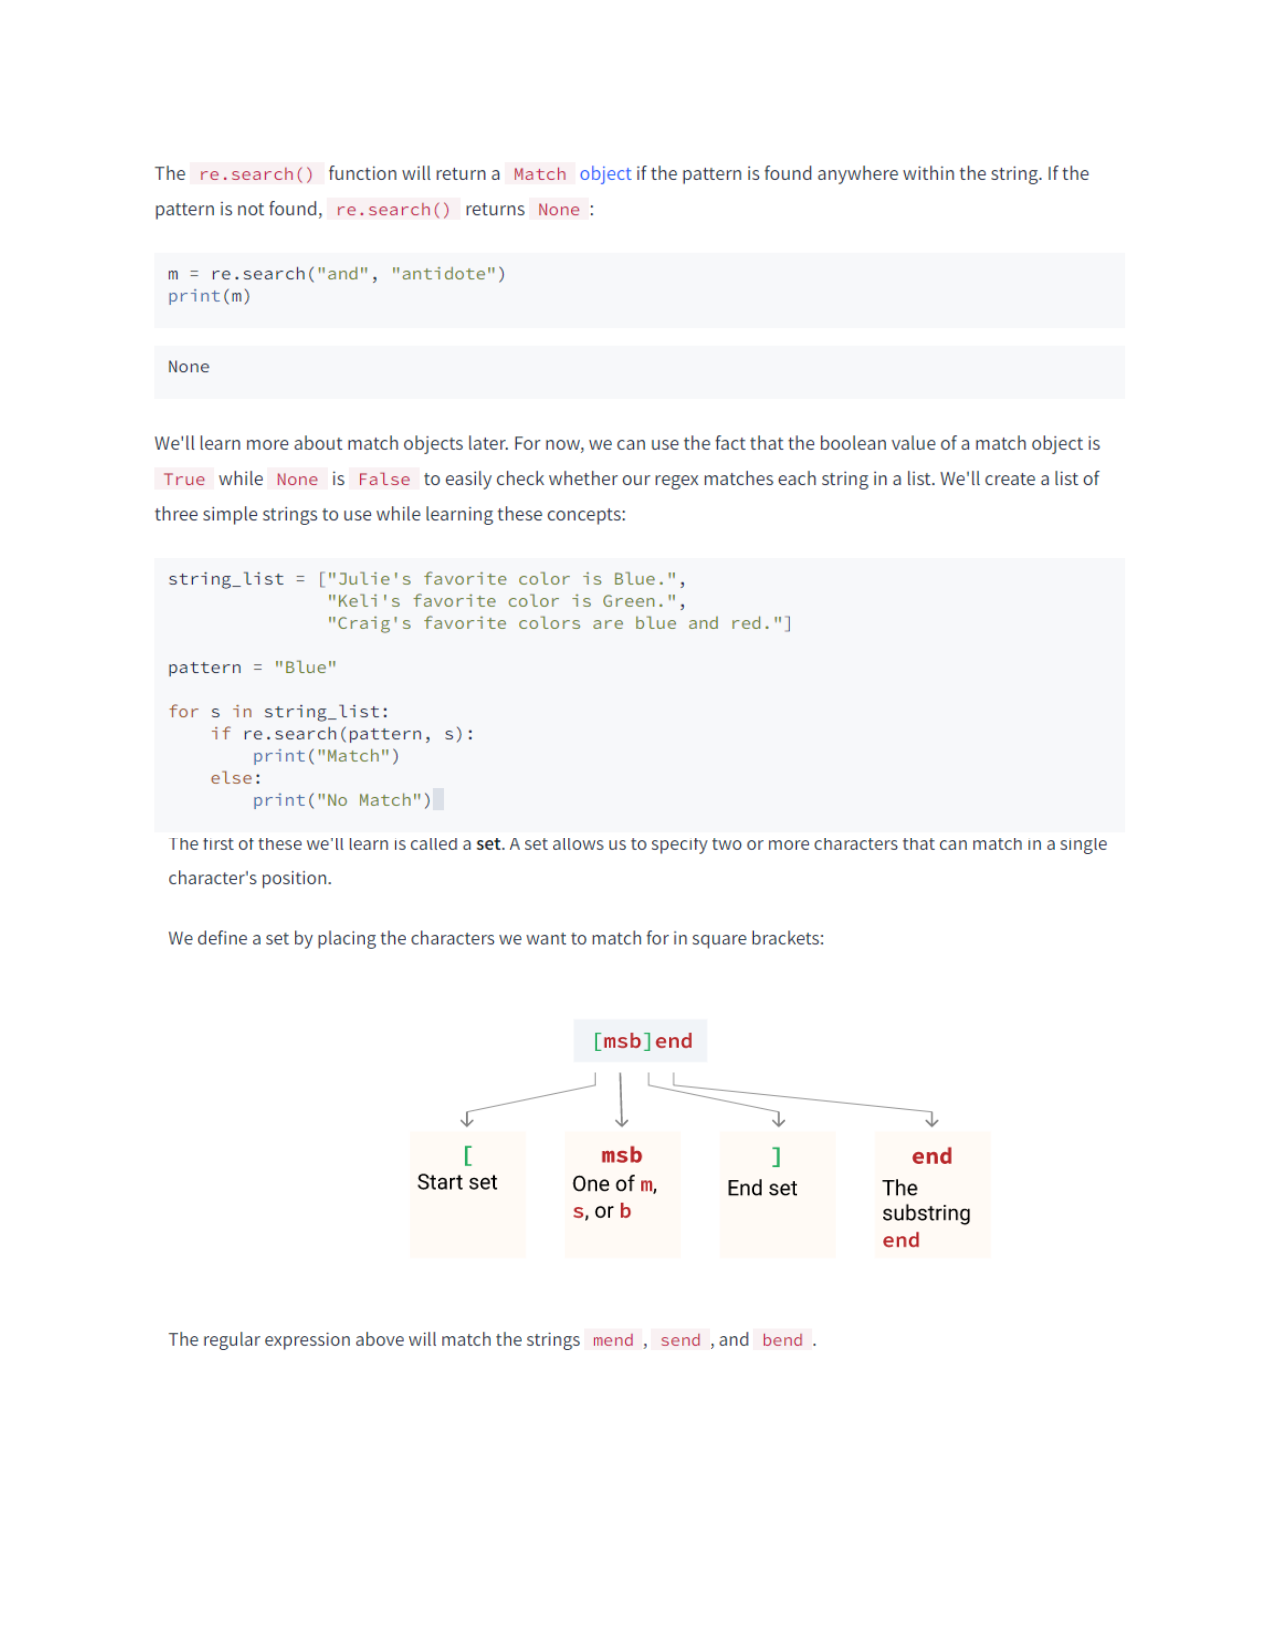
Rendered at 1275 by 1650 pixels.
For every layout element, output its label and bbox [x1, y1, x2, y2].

picture [150, 150, 1125, 1363]
